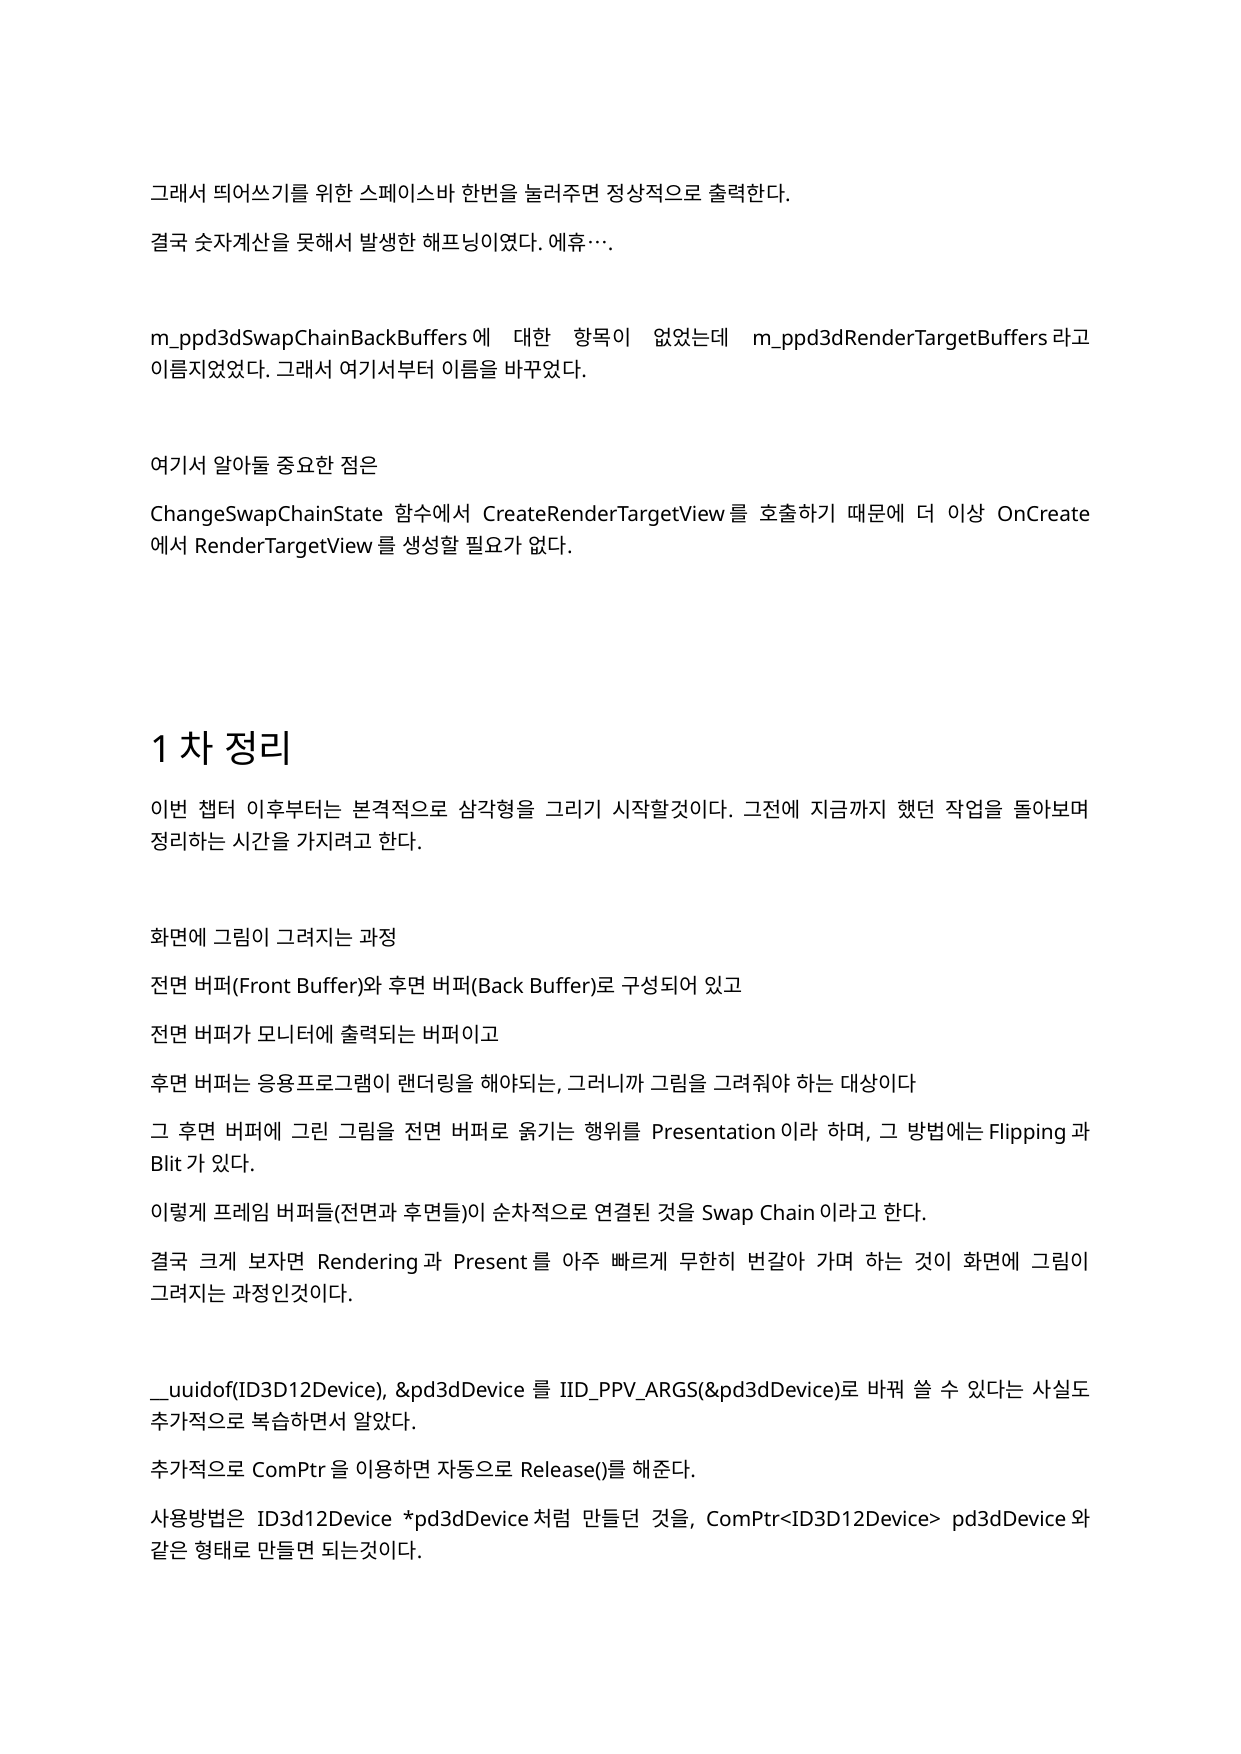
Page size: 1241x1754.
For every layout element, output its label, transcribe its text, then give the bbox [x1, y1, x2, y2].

text 여기서 알아둘 중요한 점은 [150, 449, 1090, 479]
text 이렇게 프레임 버퍼들(전면과 후면들)이 순차적으로 연결된 것을 Swap Chain이라고 한다. [150, 1196, 1090, 1227]
text __uuidof(ID3D12Device), &pd3dDevice 를 IID_PPV_ARGS(&pd3dDevice)로 바꿔 쓸 수 있다는 사실도 추가적으로 복습하면서 알았다. [150, 1373, 1090, 1435]
text ChangeSwapChainState 함수에서 CreateRenderTargetView를 호출하기 때문에 더 이상 OnCreate에서 RenderTargetView를 생성할 필요가 없다. [150, 498, 1090, 560]
text 화면에 그림이 그려지는 과정 [150, 921, 1090, 951]
text 사용방법은 ID3d12Device *pd3dDevice처럼 만들던 것을, ComPtr<ID3D12Device> pd3dDevice와 같은 형태로 만들면 되는것이다. [150, 1502, 1090, 1565]
text 추가적으로 ComPtr을 이용하면 자동으로 Release()를 해준다. [150, 1454, 1090, 1484]
text m_ppd3dSwapChainBackBuffers에 대한 항목이 없었는데 m_ppd3dRenderTargetBuffers라고 이름지었었다. 그래서 여기서부터 이름을 바꾸었다. [150, 321, 1090, 384]
text 그래서 띄어쓰기를 위한 스페이스바 한번을 눌러주면 정상적으로 출력한다. [150, 177, 1090, 207]
text 결국 크게 보자면 Rendering과 Present를 아주 빠르게 무한히 번갈아 가며 하는 것이 화면에 그림이 그려지는 과정인것이다. [150, 1245, 1090, 1308]
text 결국 숫자계산을 못해서 발생한 해프닝이였다. 에휴…. [150, 226, 1090, 256]
text 1차 정리 [150, 719, 1090, 773]
text 후면 버퍼는 응용프로그램이 랜더링을 해야되는, 그러니까 그림을 그려줘야 하는 대상이다 [150, 1067, 1090, 1097]
text 전면 버퍼가 모니터에 출력되는 버퍼이고 [150, 1018, 1090, 1048]
text 그 후면 버퍼에 그린 그림을 전면 버퍼로 옭기는 행위를 Presentation이라 하며, 그 방법에는Flipping과 Blit가 있다. [150, 1116, 1090, 1178]
text 이번 챕터 이후부터는 본격적으로 삼각형을 그리기 시작할것이다. 그전에 지금까지 했던 작업을 돌아보며 정리하는 시간을 가지려고 한다. [150, 793, 1090, 856]
text 전면 버퍼(Front Buffer)와 후면 버퍼(Back Buffer)로 구성되어 있고 [150, 969, 1090, 1000]
